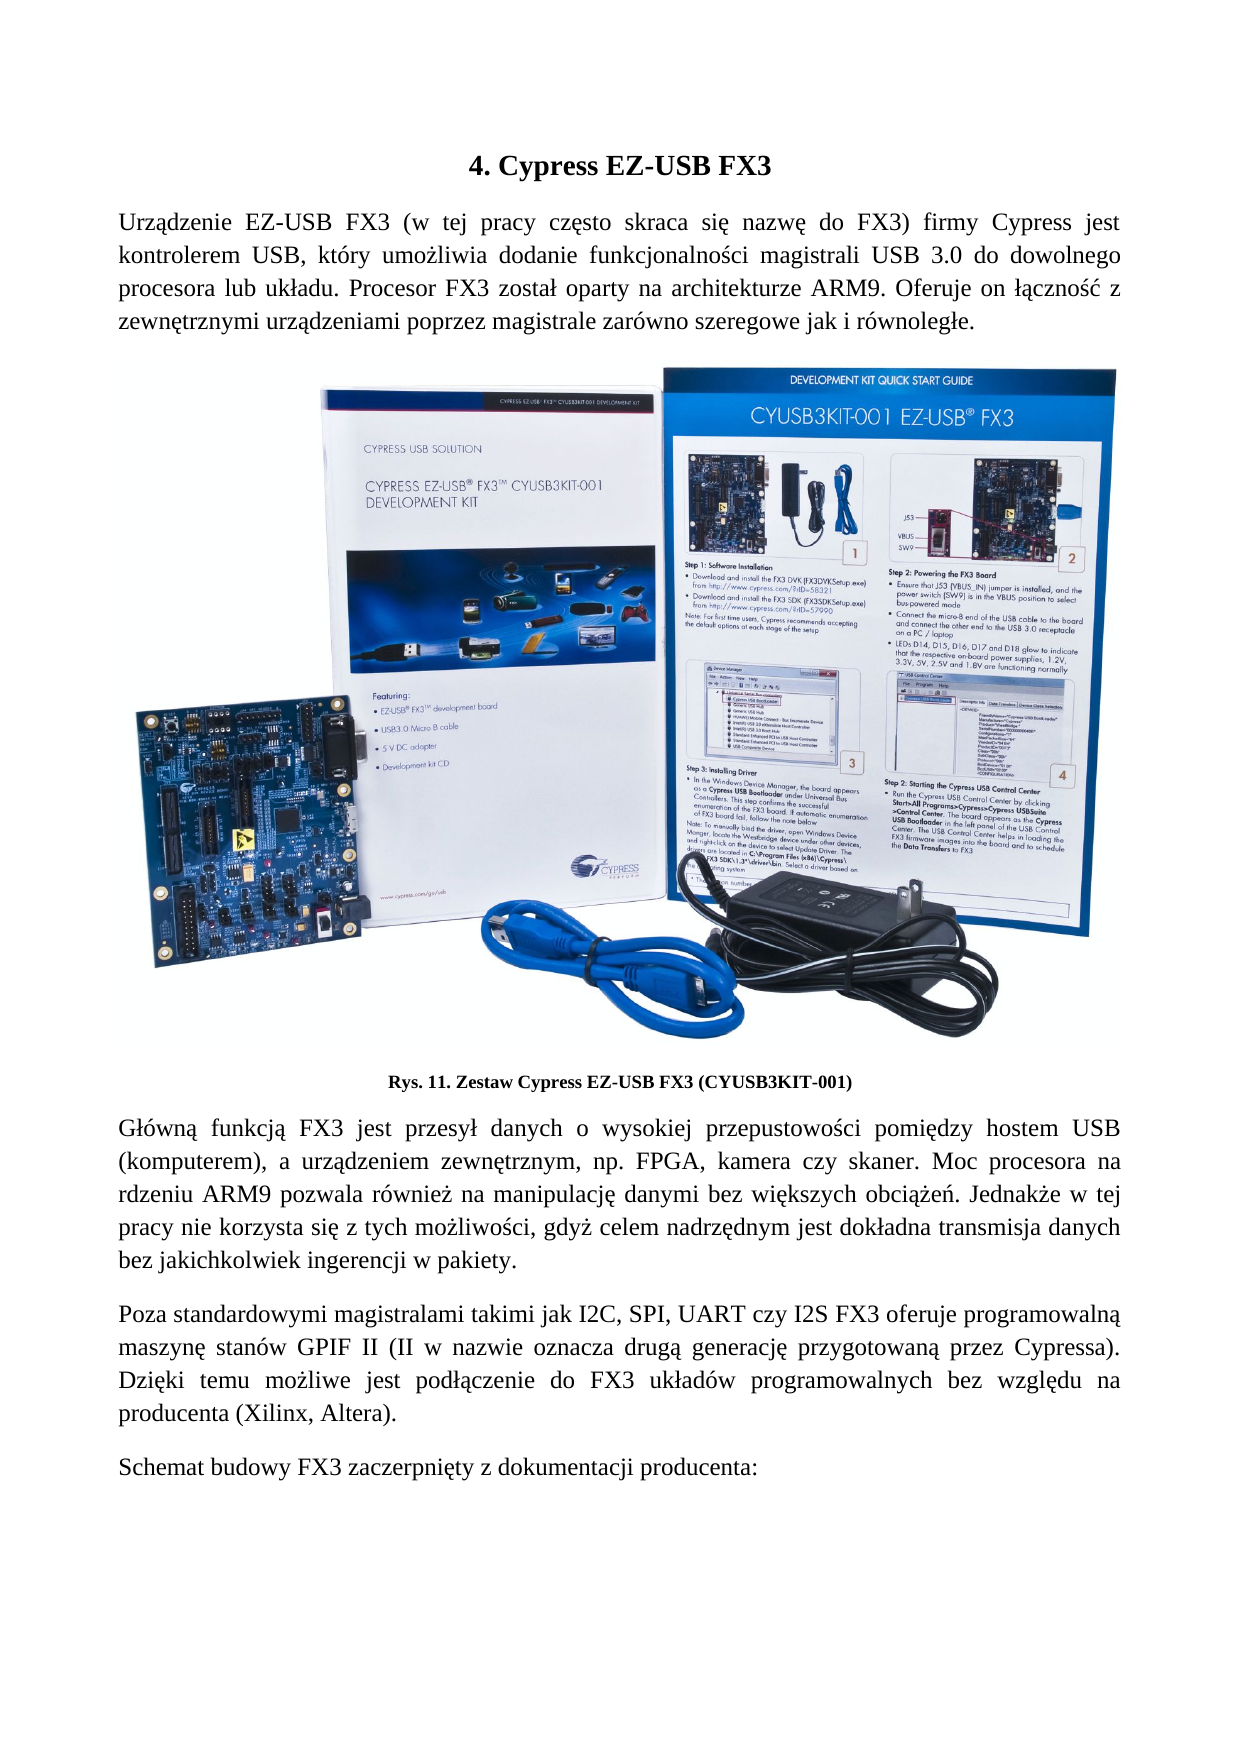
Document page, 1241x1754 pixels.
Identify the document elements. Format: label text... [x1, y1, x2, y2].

text Główną funkcją FX3 jest przesył danych o wysokiej przepustowości pomiędzy hostem USB (komputerem), a urządzeniem zewnętrznym, np. FPGA, kamera czy skaner. Moc procesora na rdzeniu ARM9 pozwala również na manipulację danymi bez większych obciążeń. Jednakże w tej pracy nie korzysta się z tych możliwości, gdyż celem nadrzędnym jest dokładna transmisja danych bez jakichkolwiek ingerencji w pakiety. [118, 1113, 1122, 1274]
text Poza standardowymi magistralami takimi jak I2C, SPI, UART czy I2S FX3 oferuje programowalną maszynę stanów GPIF II (II w nazwie oznacza drugą generację przygotowaną przez Cypressa). Dzięki temu możliwe jest podłączenie do FX3 układów programowalnych bez względu na producenta (Xilinx, Altera). [118, 1299, 1122, 1427]
subtitle 4. Cypress EZ-USB FX3 [118, 148, 1122, 181]
text Schemat budowy FX3 zaczerpnięty z dokumentacji producenta: [118, 1452, 1122, 1481]
text Urządzenie EZ-USB FX3 (w tej pracy często skraca się nazwę do FX3) firmy Cypress jest kontrolerem USB, który umożliwia dodanie funkcjonalności magistrali USB 3.0 do dowolnego procesora lub układu. Procesor FX3 został oparty na architekturze ARM9. Oferuje on łączność z zewnętrznymi urządzeniami poprzez magistrale zarówno szeregowe jak i równoległe. [118, 207, 1122, 335]
picture [118, 360, 1123, 1046]
